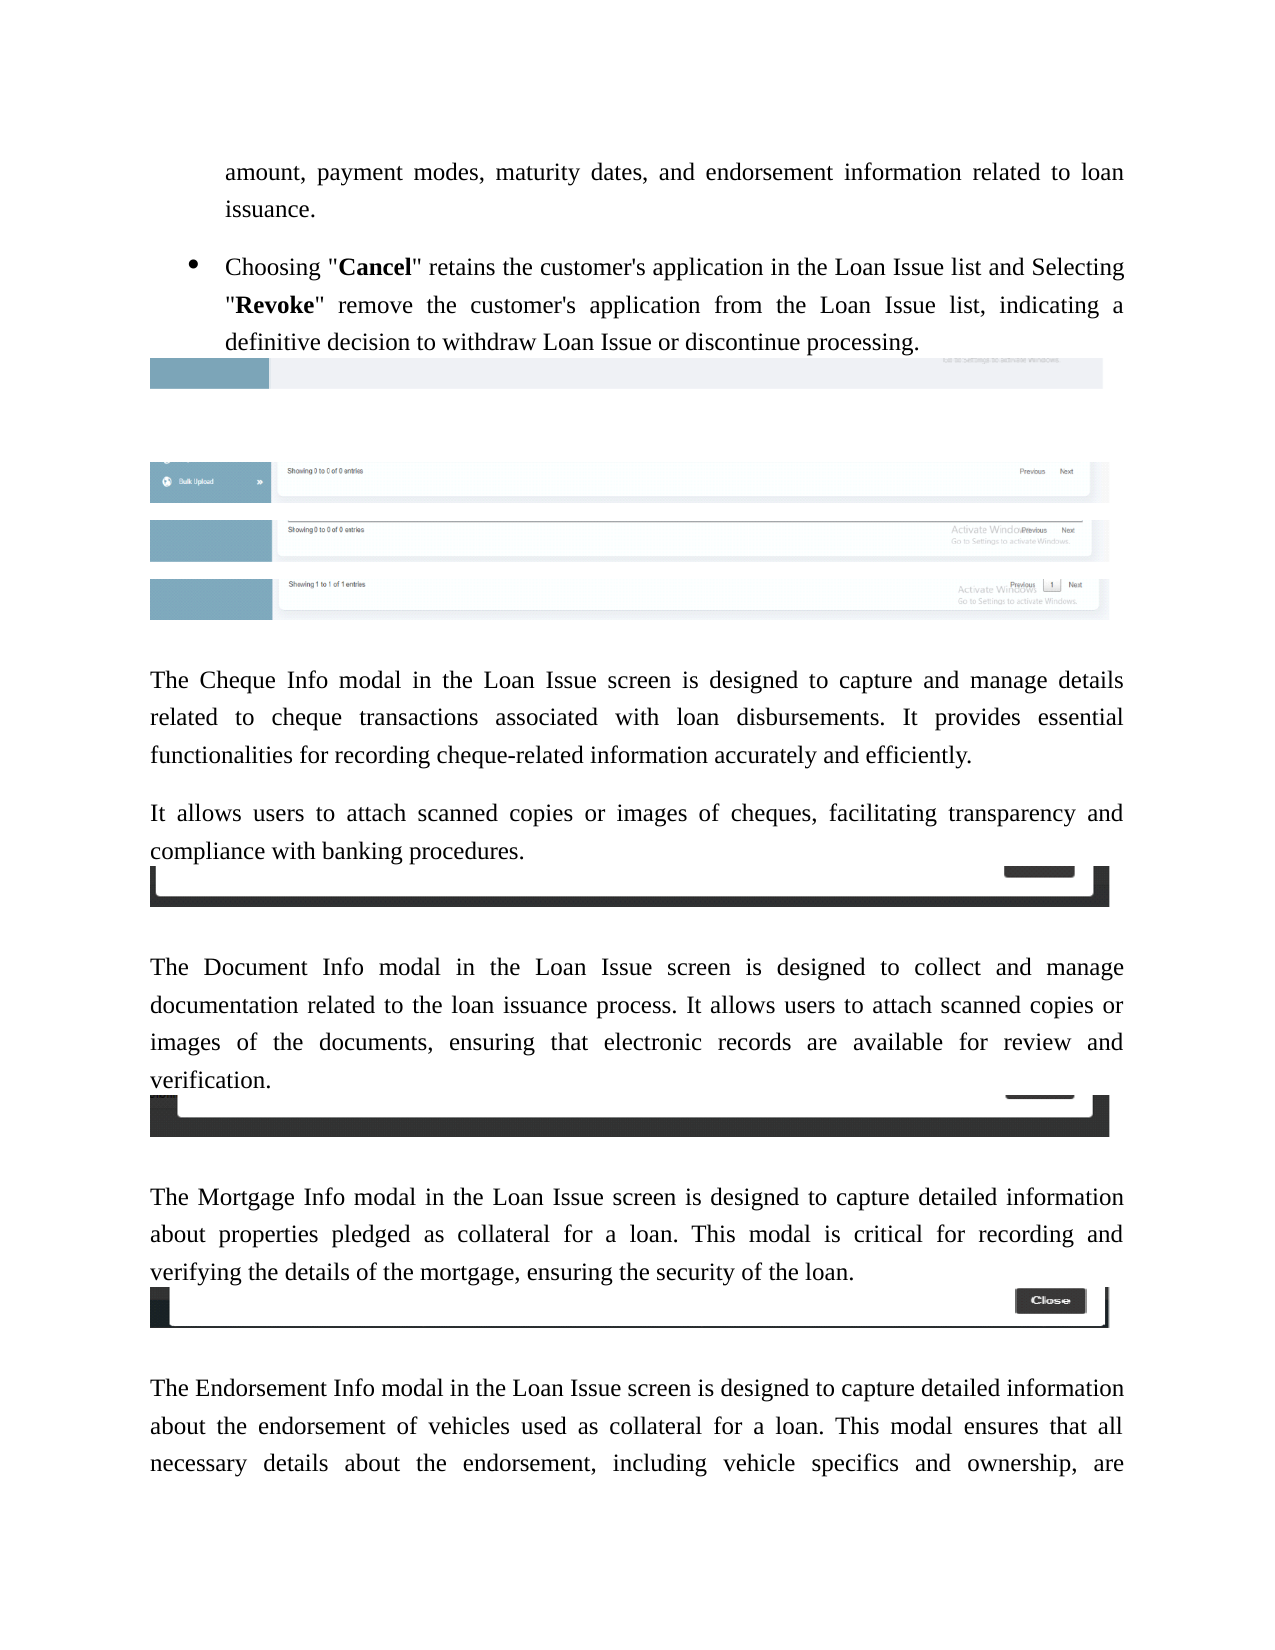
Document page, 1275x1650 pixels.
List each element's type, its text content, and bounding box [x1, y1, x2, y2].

text The Document Info modal in the Loan Issue screen is designed to collect and manage documentation related to the loan issuance process. It allows users to attach scanned copies or images of the documents, ensuring that electronic records are available for review and verification. [150, 946, 1125, 1096]
text It allows users to attach scanned copies or images of cheques, facilitating transparency and compliance with banking procedures. [150, 792, 1125, 867]
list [187, 150, 1125, 225]
text The Cheque Info modal in the Loan Issue screen is designed to capture and manage details related to cheque transactions associated with loan disbursements. It provides essential functionalities for recording cheque-related information accurately and efficiently. [150, 658, 1125, 771]
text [150, 1367, 1125, 1479]
list Choosing "Cancel" retains the customer's application in the Loan Issue list and Selecting "Revoke" remove the customer's application from the Loan Issue list, indicating a definitive decision to withdraw Loan Issue or discontinue processing. [187, 246, 1125, 358]
text The Mortgage Info modal in the Loan Issue screen is designed to capture detailed information about properties pledged as collateral for a loan. This modal is critical for recording and verifying the details of the mortgage, ensuring the security of the loan. [150, 1175, 1125, 1287]
